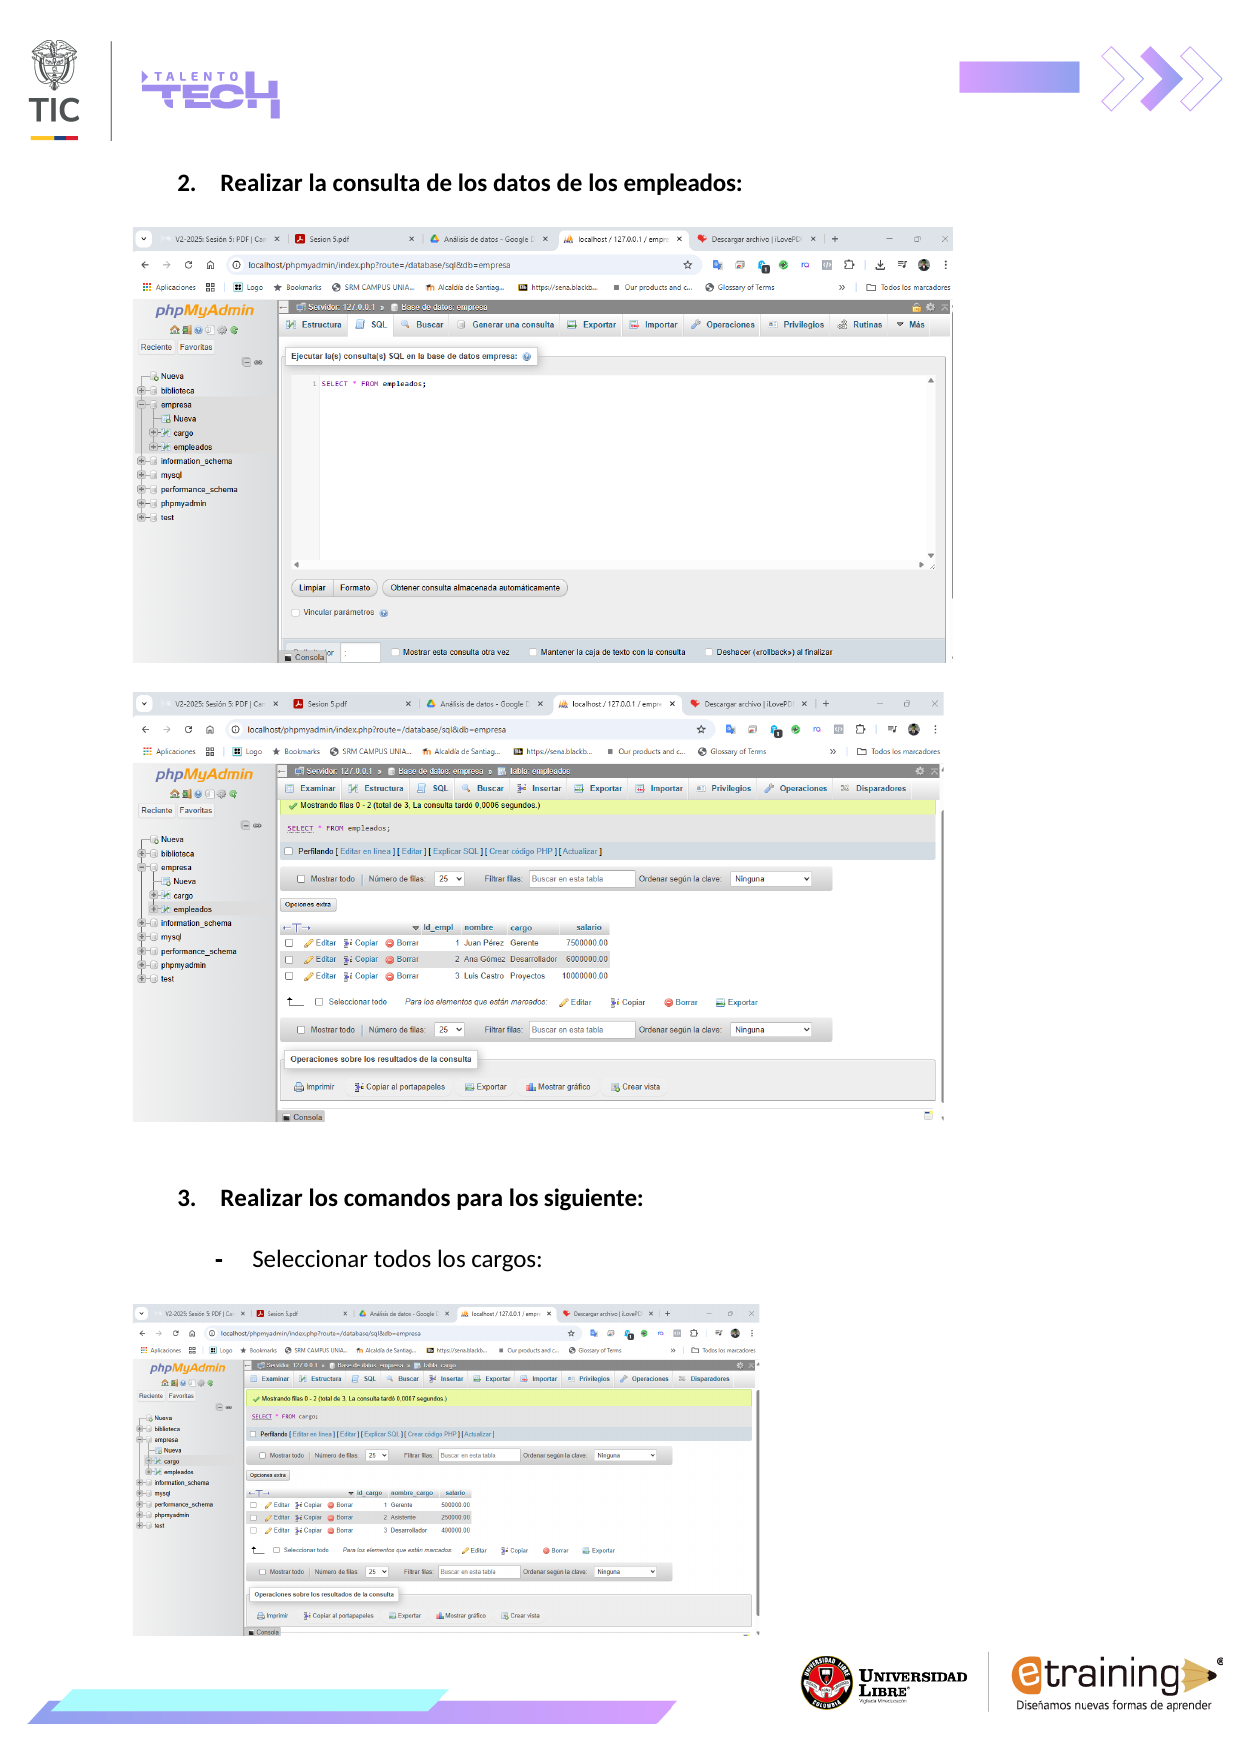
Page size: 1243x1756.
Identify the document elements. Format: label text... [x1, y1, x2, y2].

subtitle Realizar la consulta de los datos de los empleados: [177, 167, 1169, 197]
picture [132, 692, 944, 1122]
picture [28, 40, 1223, 141]
picture [26, 1651, 1223, 1724]
picture [132, 1304, 760, 1636]
list Seleccionar todos los cargos: [214, 1243, 1169, 1274]
picture [132, 227, 953, 663]
list Realizar los comandos para los siguiente: [177, 1183, 1169, 1213]
